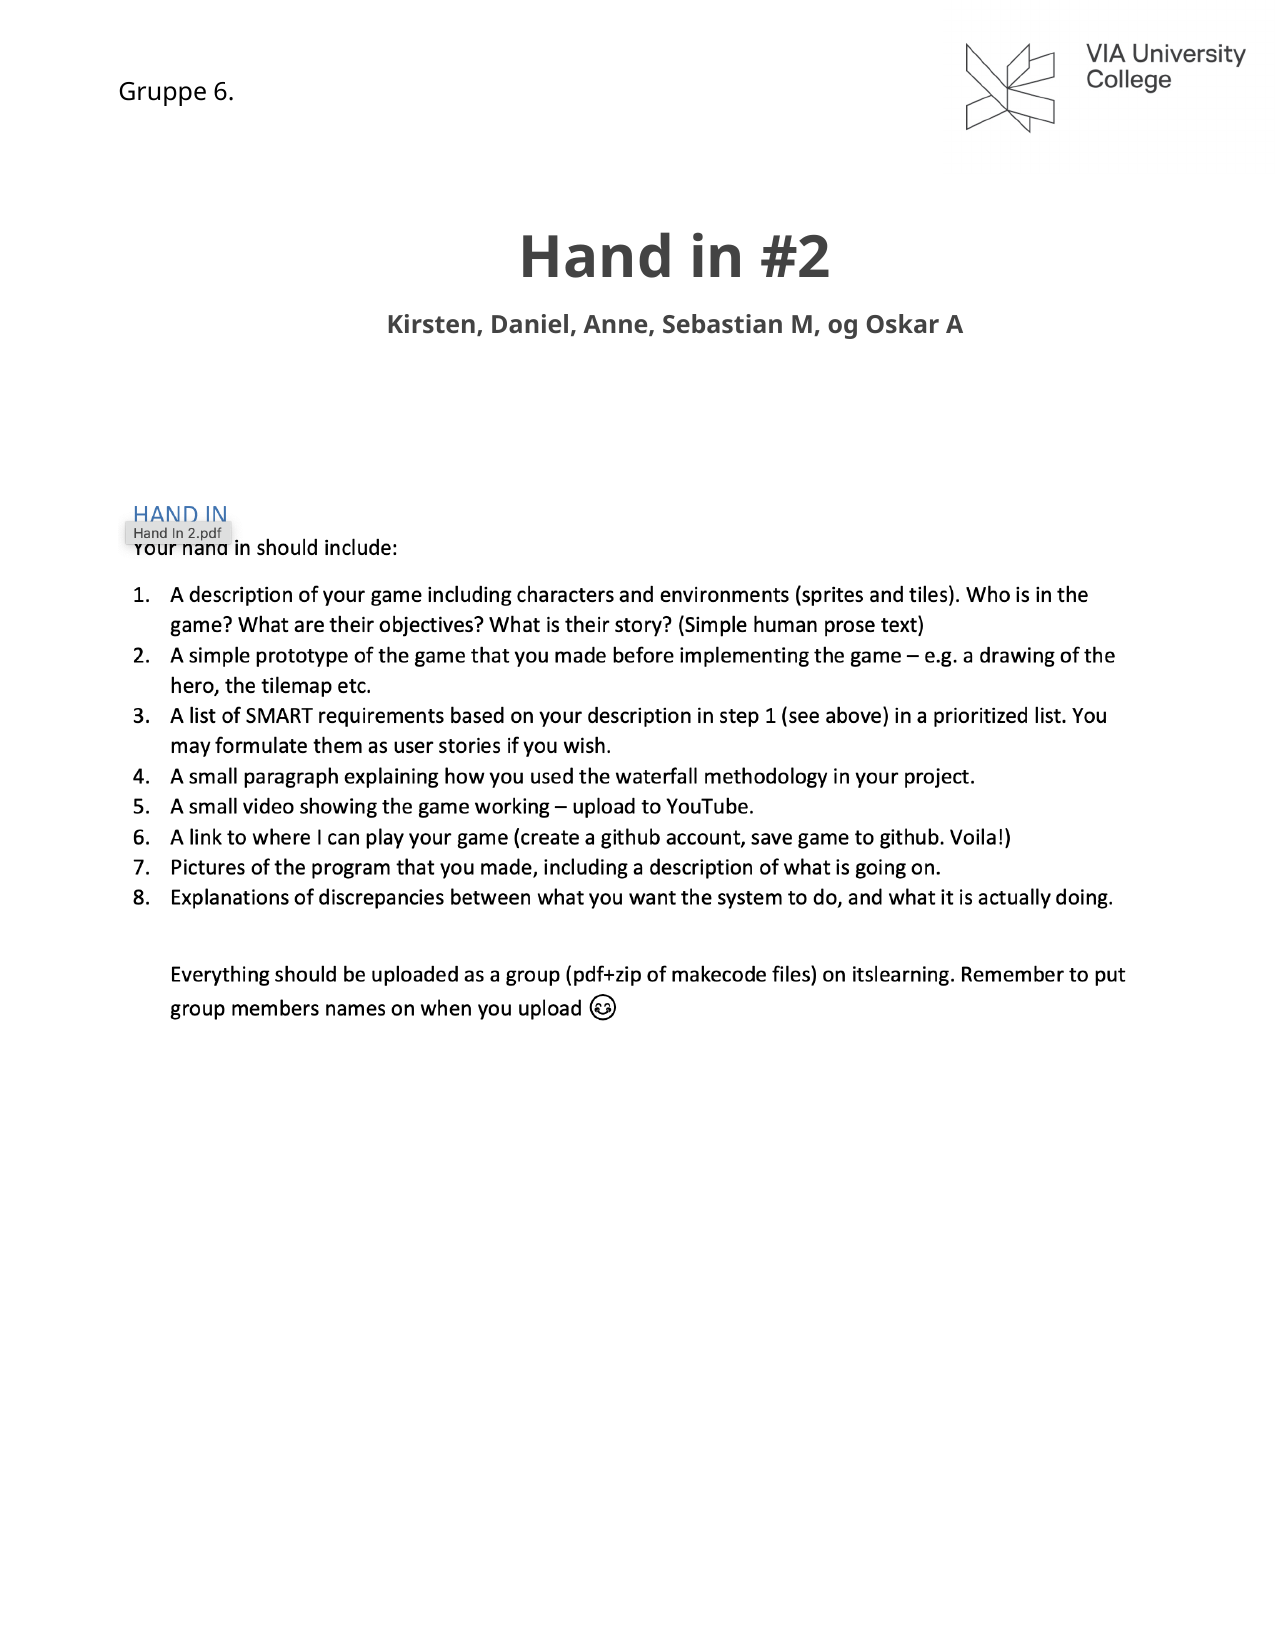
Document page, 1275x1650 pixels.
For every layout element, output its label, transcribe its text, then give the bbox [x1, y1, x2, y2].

list Hand in #2 [193, 215, 1157, 294]
picture [118, 486, 1157, 1054]
list Kirsten, Daniel, Anne, Sebastian M, og Oskar A [193, 307, 1157, 341]
picture [942, 0, 1275, 174]
